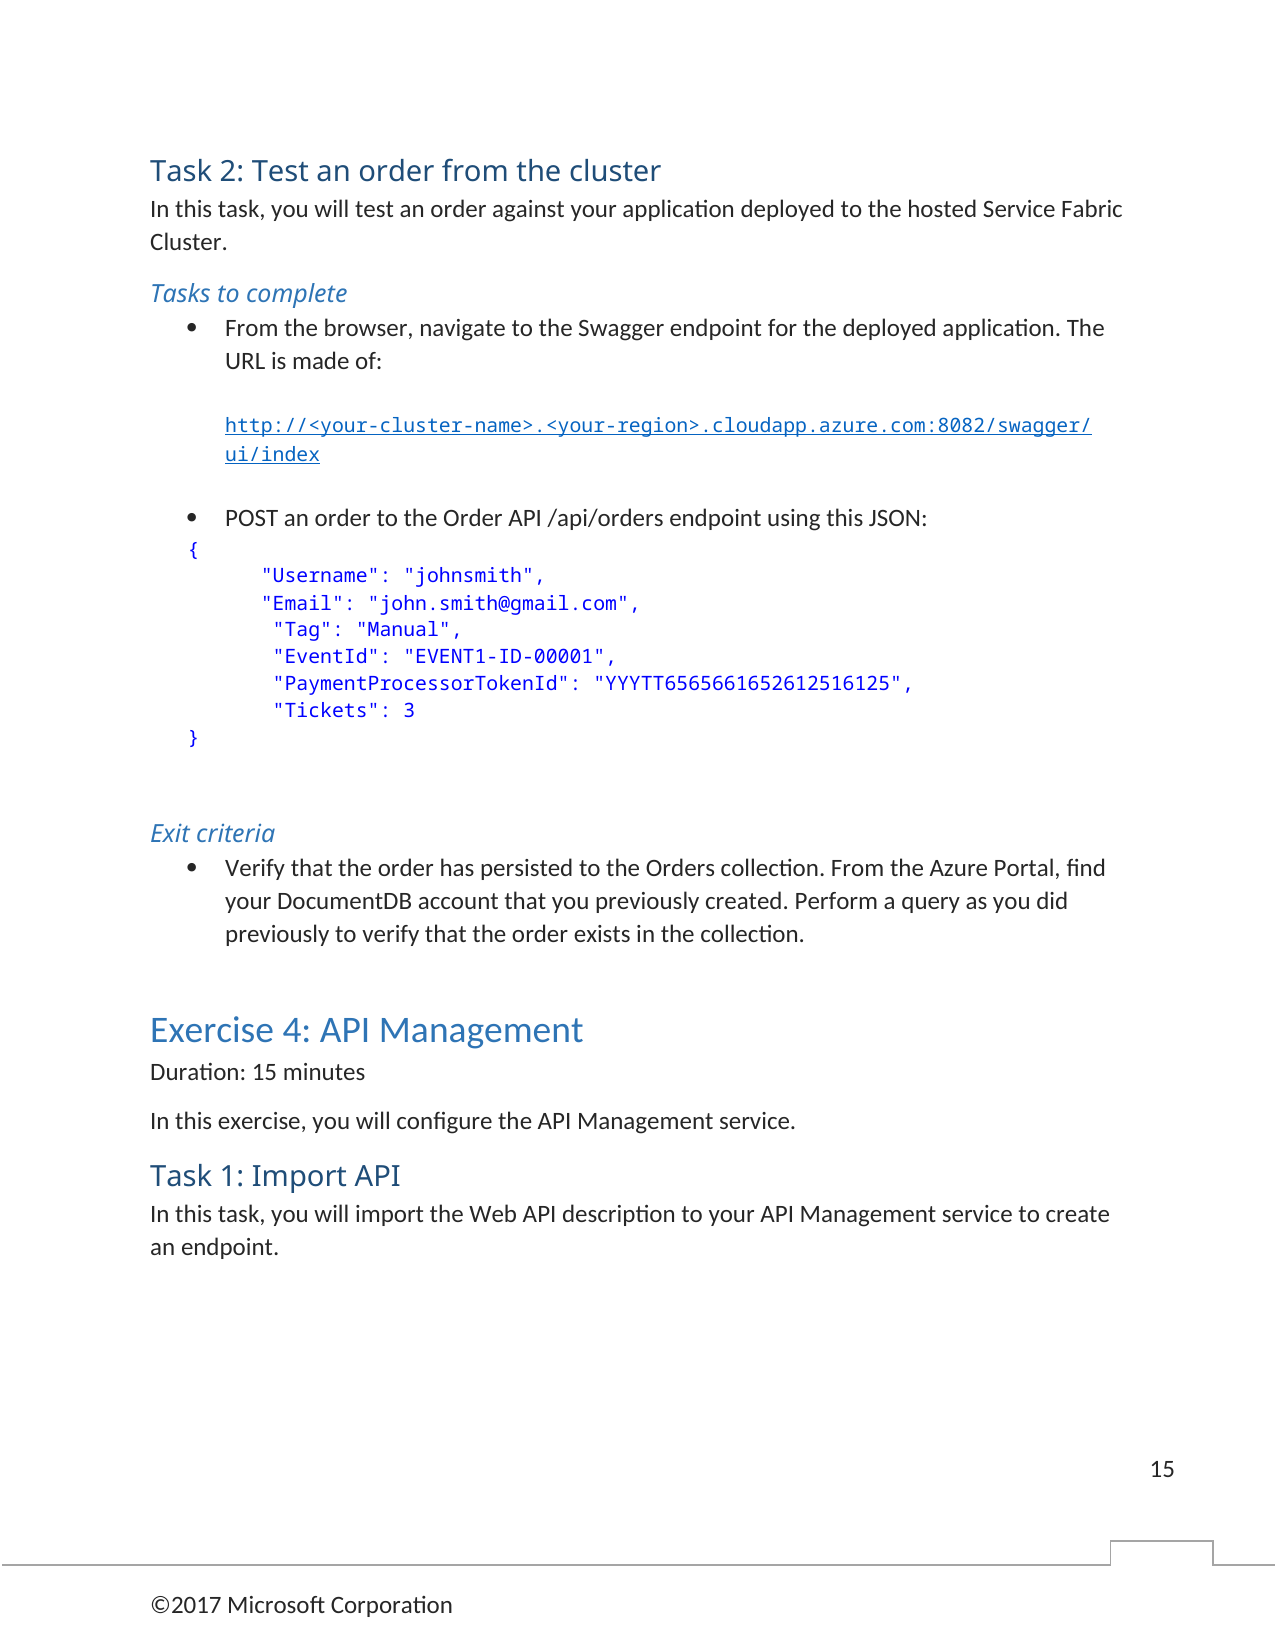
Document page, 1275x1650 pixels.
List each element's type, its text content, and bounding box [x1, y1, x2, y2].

list "Tickets": 3 [225, 697, 1125, 724]
text Duration: 15 minutes [150, 1056, 1125, 1086]
list From the browser, navigate to the Swagger endpoint for the deployed application. The URL is made of: [187, 312, 1125, 376]
list { [187, 535, 1125, 562]
subtitle Task 2: Test an order from the cluster [150, 150, 1125, 190]
text In this task, you will import the Web API description to your API Management service to create an endpoint. [150, 1198, 1125, 1261]
subtitle Tasks to complete [150, 275, 1125, 309]
list "EventId": "EVENT1-ID-00001", [225, 643, 1125, 670]
subtitle Exit criteria [150, 816, 1125, 850]
subtitle Task 1: Import API [150, 1155, 1125, 1194]
list http://<your-cluster-name>.<your-region>.cloudapp.azure.com:8082/swagger/ui/index [225, 411, 1125, 467]
list "PaymentProcessorTokenId": "YYYTT6565661652612516125", [225, 670, 1125, 697]
list "Email": "john.smith@gmail.com", [225, 589, 1125, 616]
text In this exercise, you will configure the API Management service. [150, 1105, 1125, 1136]
list "Username": "johnsmith", [225, 562, 1125, 589]
list "Tag": "Manual", [225, 616, 1125, 643]
subtitle Exercise 4: API Management [150, 1006, 1125, 1052]
text In this task, you will test an order against your application deployed to the hosted Service Fabric Cluster. [150, 193, 1125, 256]
list POST an order to the Order API /api/orders endpoint using this JSON: [187, 502, 1125, 532]
list Verify that the order has persisted to the Orders collection. From the Azure Portal, find your DocumentDB account that you previously created. Perform a query as you did previously to verify that the order exists in the collection. [187, 853, 1125, 949]
list } [187, 724, 1125, 751]
